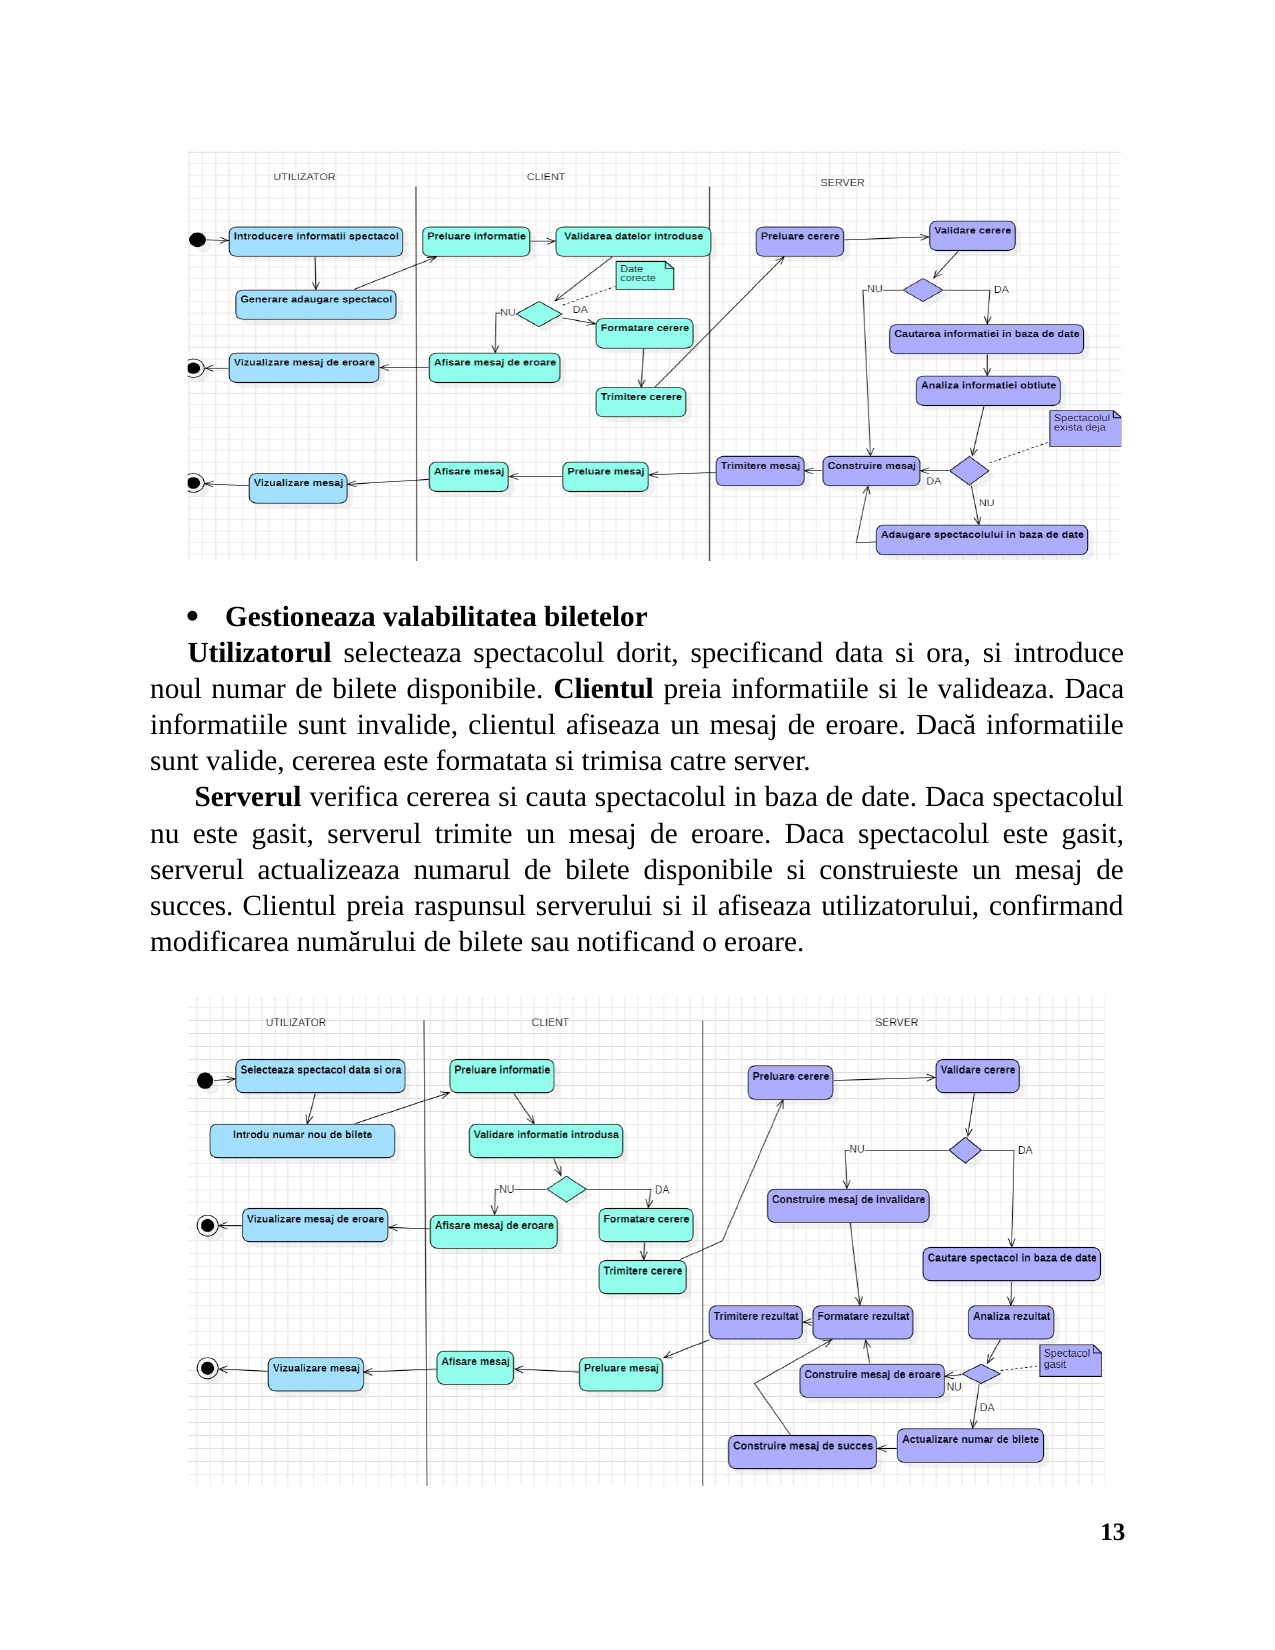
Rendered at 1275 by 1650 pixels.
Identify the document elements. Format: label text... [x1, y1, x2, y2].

picture [187, 996, 1105, 1486]
text Serverul verifica cererea si cauta spectacolul in baza de date. Daca spectacolul nu este gasit, serverul trimite un mesaj de eroare. Daca spectacolul este gasit, serverul actualizeaza numarul de bilete disponibile si construieste un mesaj de succes. Clientul preia raspunsul serverului si il afiseaza utilizatorului, confirmand modificarea numărului de bilete sau notificand o eroare. [150, 779, 1125, 958]
list Gestioneaza valabilitatea biletelor [187, 599, 1125, 632]
picture [187, 150, 1122, 561]
text Utilizatorul selecteaza spectacolul dorit, specificand data si ora, si introduce noul numar de bilete disponibile. Clientul preia informatiile si le valideaza. Daca informatiile sunt invalide, clientul afiseaza un mesaj de eroare. Dacă informatiile sunt valide, cererea este formatata si trimisa catre server. [150, 635, 1125, 777]
